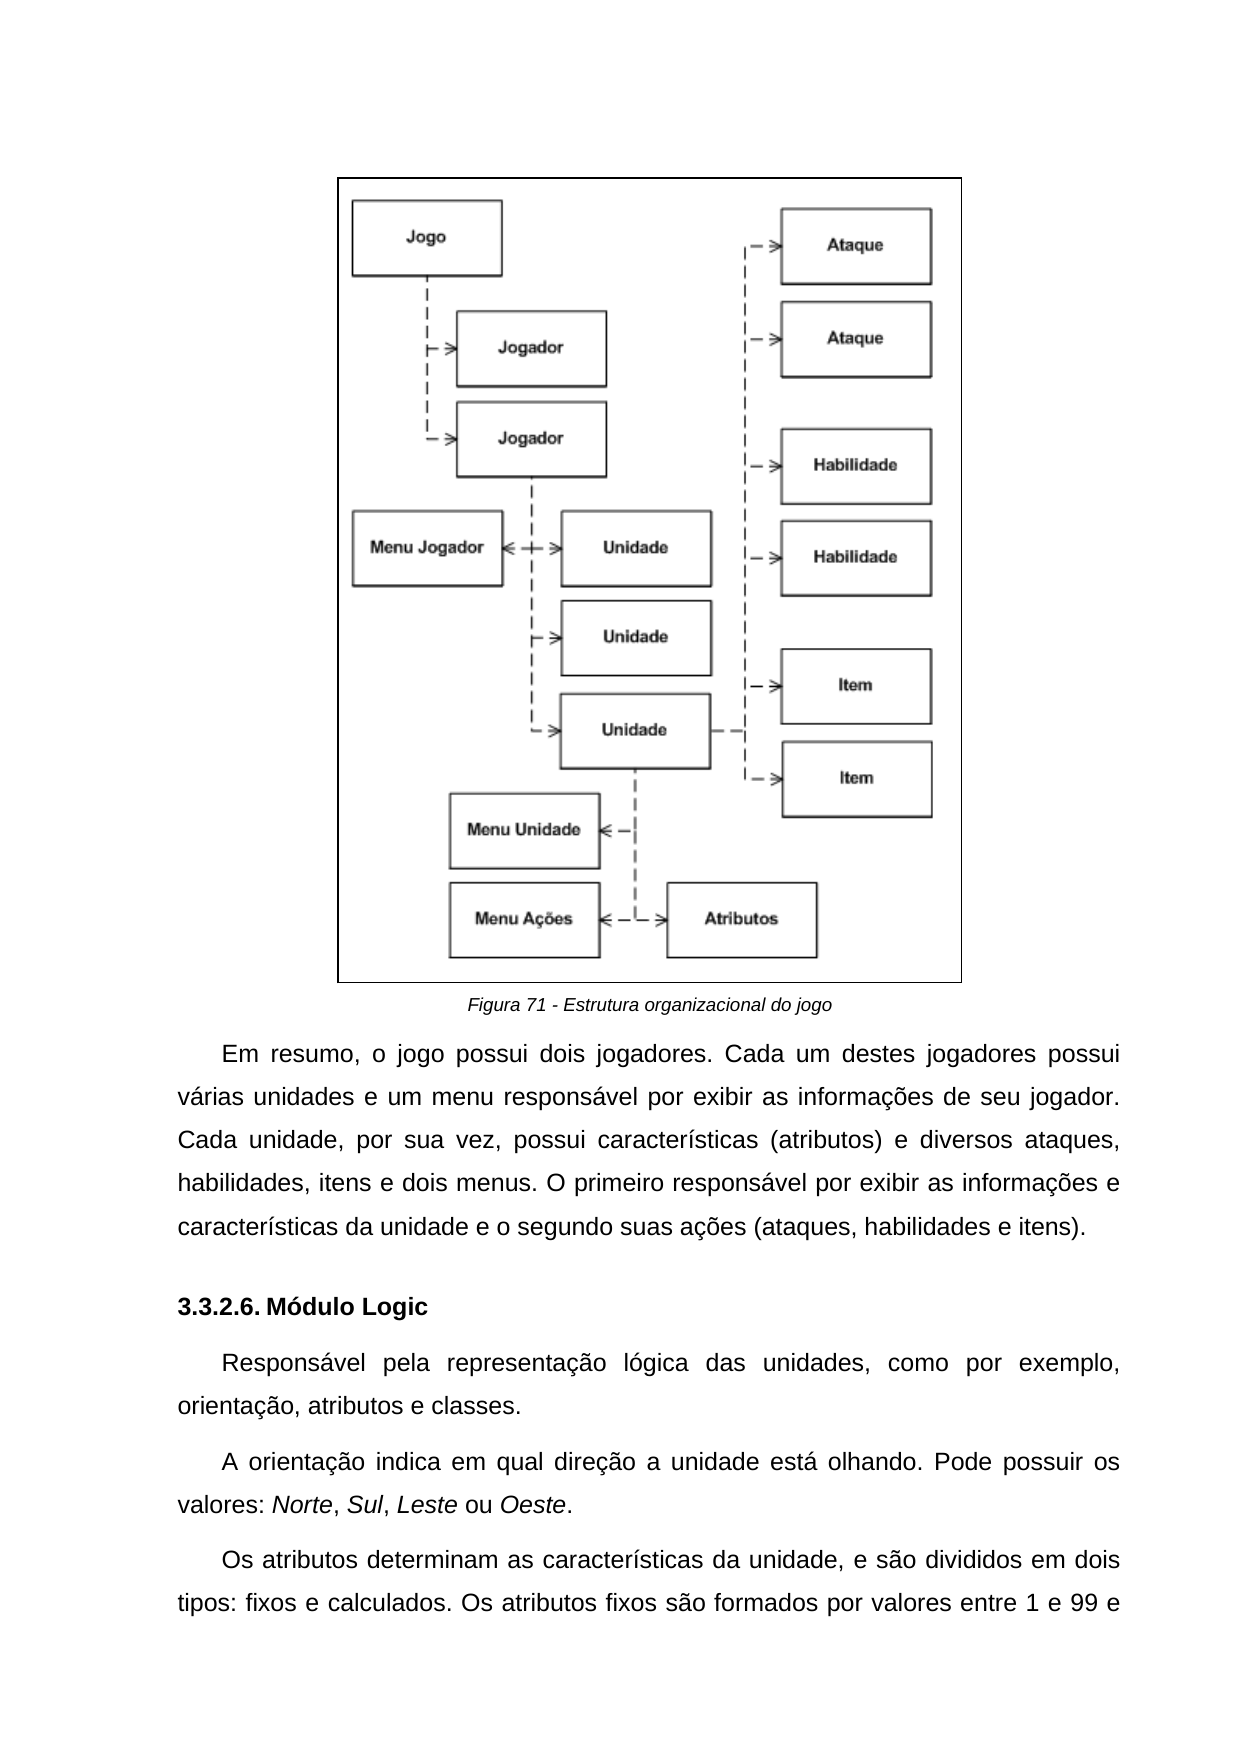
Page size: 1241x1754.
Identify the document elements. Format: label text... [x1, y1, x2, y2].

text Em resumo, o jogo possui dois jogadores. Cada um destes jogadores possui várias unidades e um menu responsável por exibir as informações de seu jogador. Cada unidade, por sua vez, possui características (atributos) e diversos ataques, habilidades, itens e dois menus. O primeiro responsável por exibir as informações e características da unidade e o segundo suas ações (ataques, habilidades e itens). [177, 1039, 1122, 1240]
text Responsável pela representação lógica das unidades, como por exemplo, orientação, atributos e classes. [177, 1348, 1122, 1419]
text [177, 1545, 1122, 1617]
text A orientação indica em qual direção a unidade está olhando. Pode possuir os valores: Norte, Sul, Leste ou Oeste. [177, 1446, 1122, 1518]
picture [339, 179, 961, 982]
subtitle Módulo Logic [177, 1292, 1122, 1321]
